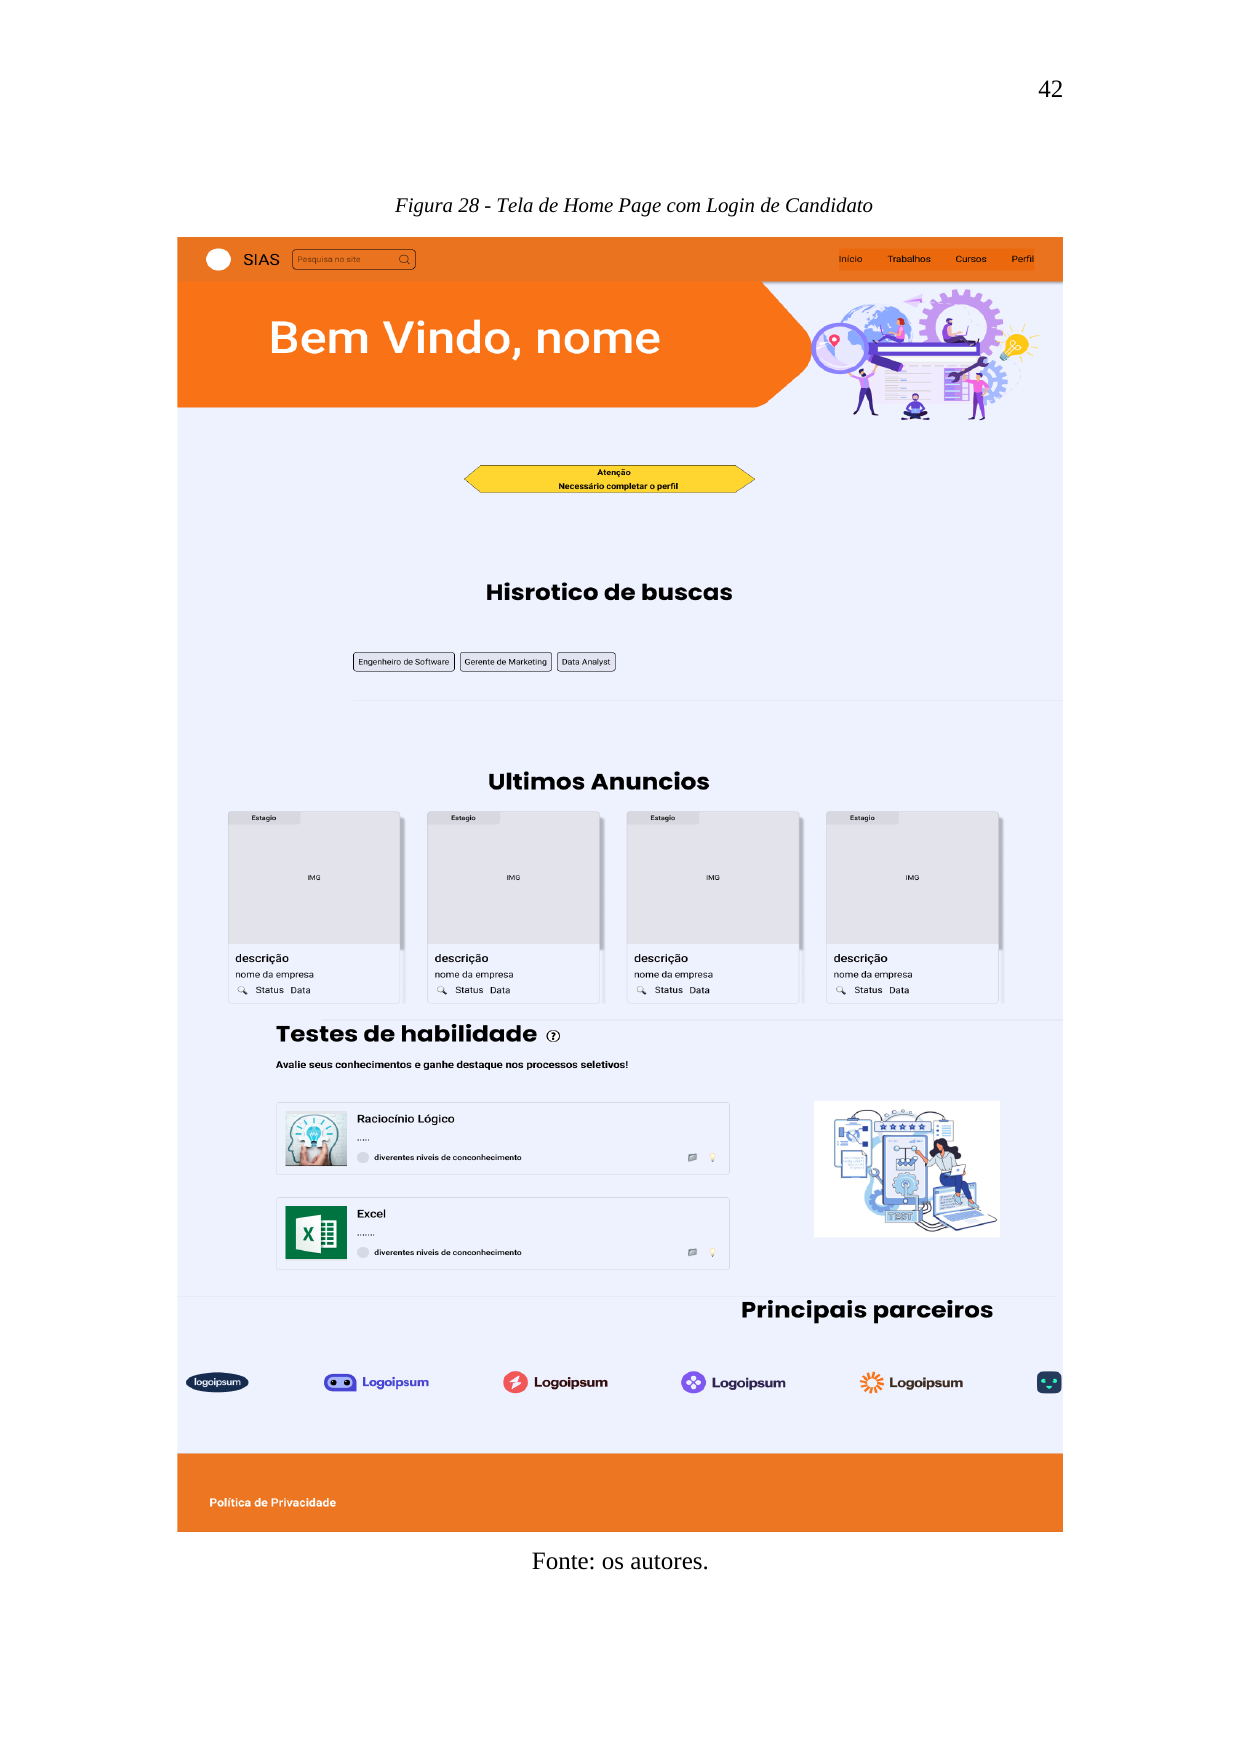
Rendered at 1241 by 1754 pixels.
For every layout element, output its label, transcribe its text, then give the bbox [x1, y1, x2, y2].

picture [177, 237, 1063, 1532]
text Fonte: os autores. [177, 1546, 1063, 1575]
text Figura 28 - Tela de Home Page com Login de Candidato [177, 192, 1063, 217]
